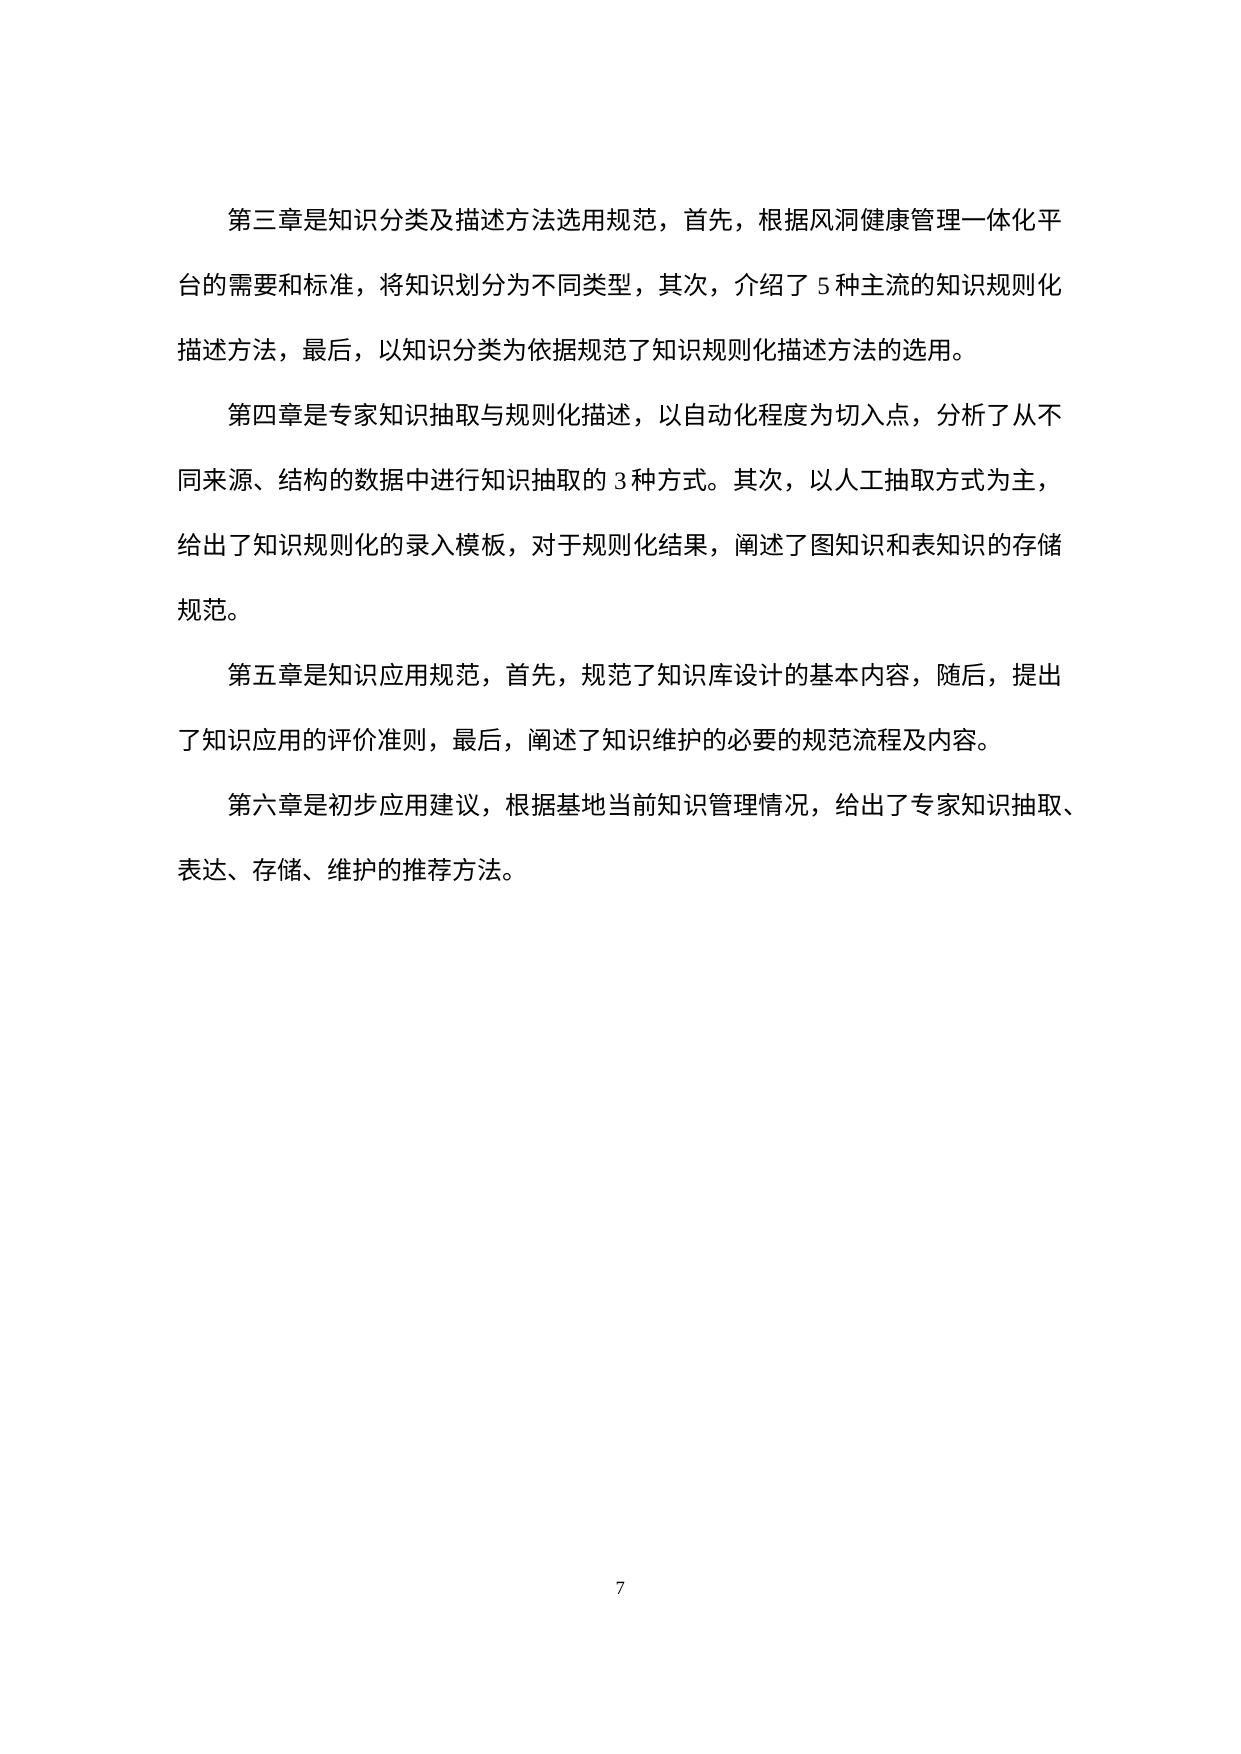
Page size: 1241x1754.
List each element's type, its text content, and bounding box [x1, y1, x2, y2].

text 第六章是初步应用建议，根据基地当前知识管理情况，给出了专家知识抽取、表达、存储、维护的推荐方法。 [177, 771, 1063, 901]
text 第四章是专家知识抽取与规则化描述，以自动化程度为切入点，分析了从不同来源、结构的数据中进行知识抽取的3种方式。其次，以人工抽取方式为主，给出了知识规则化的录入模板，对于规则化结果，阐述了图知识和表知识的存储规范。 [177, 381, 1063, 641]
text 第五章是知识应用规范，首先，规范了知识库设计的基本内容，随后，提出了知识应用的评价准则，最后，阐述了知识维护的必要的规范流程及内容。 [177, 641, 1063, 771]
text 第三章是知识分类及描述方法选用规范，首先，根据风洞健康管理一体化平台的需要和标准，将知识划分为不同类型，其次，介绍了5种主流的知识规则化描述方法，最后，以知识分类为依据规范了知识规则化描述方法的选用。 [177, 186, 1063, 381]
